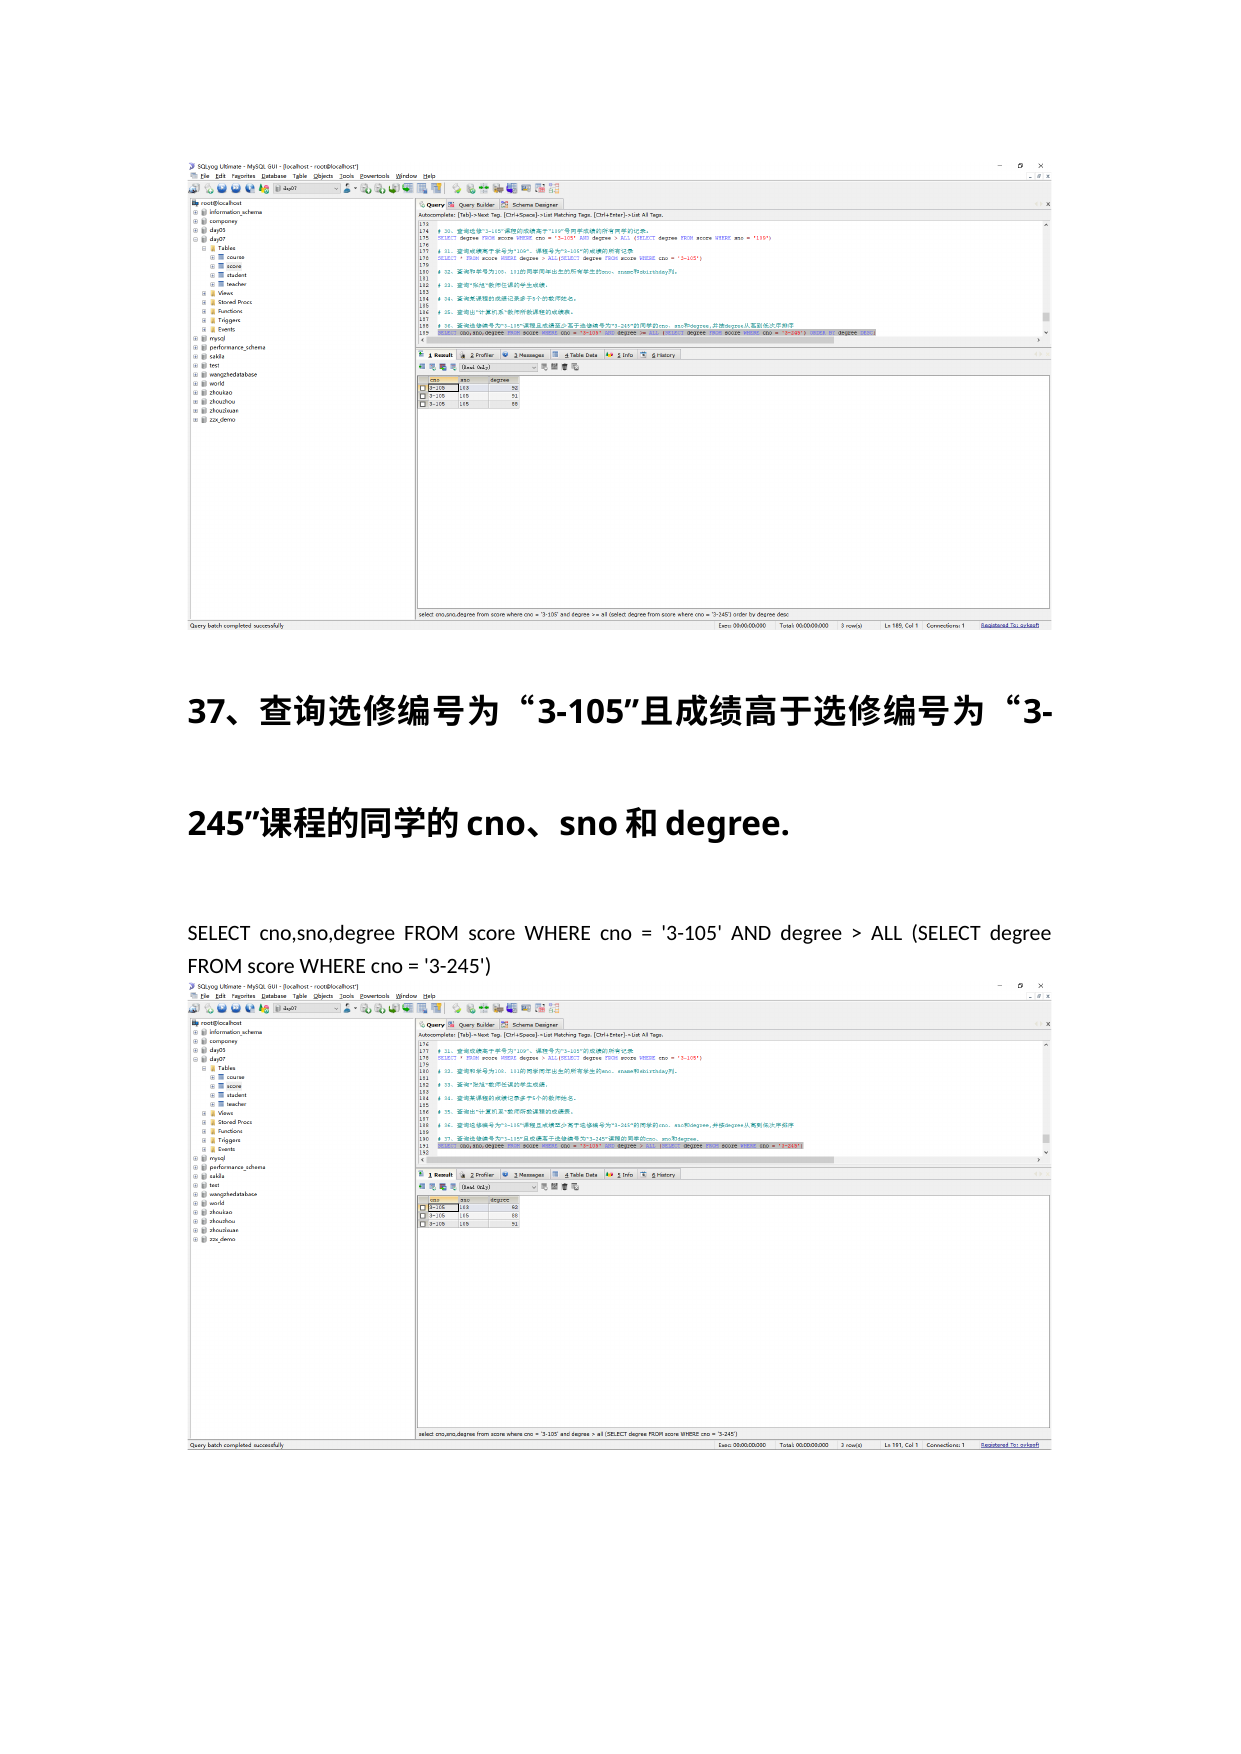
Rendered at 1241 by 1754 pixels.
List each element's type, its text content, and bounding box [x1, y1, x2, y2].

text SELECT cno,sno,degree FROM score WHERE cno = '3-105' AND degree > ALL (SELECT degree FROM score WHERE cno = '3-245') [187, 916, 1053, 981]
subtitle 查询选修编号为“3-105”且成绩高于选修编号为“3-245”课程的同学的cno、sno和degree. [187, 677, 1053, 854]
picture [187, 981, 1052, 1450]
picture [187, 162, 1052, 630]
